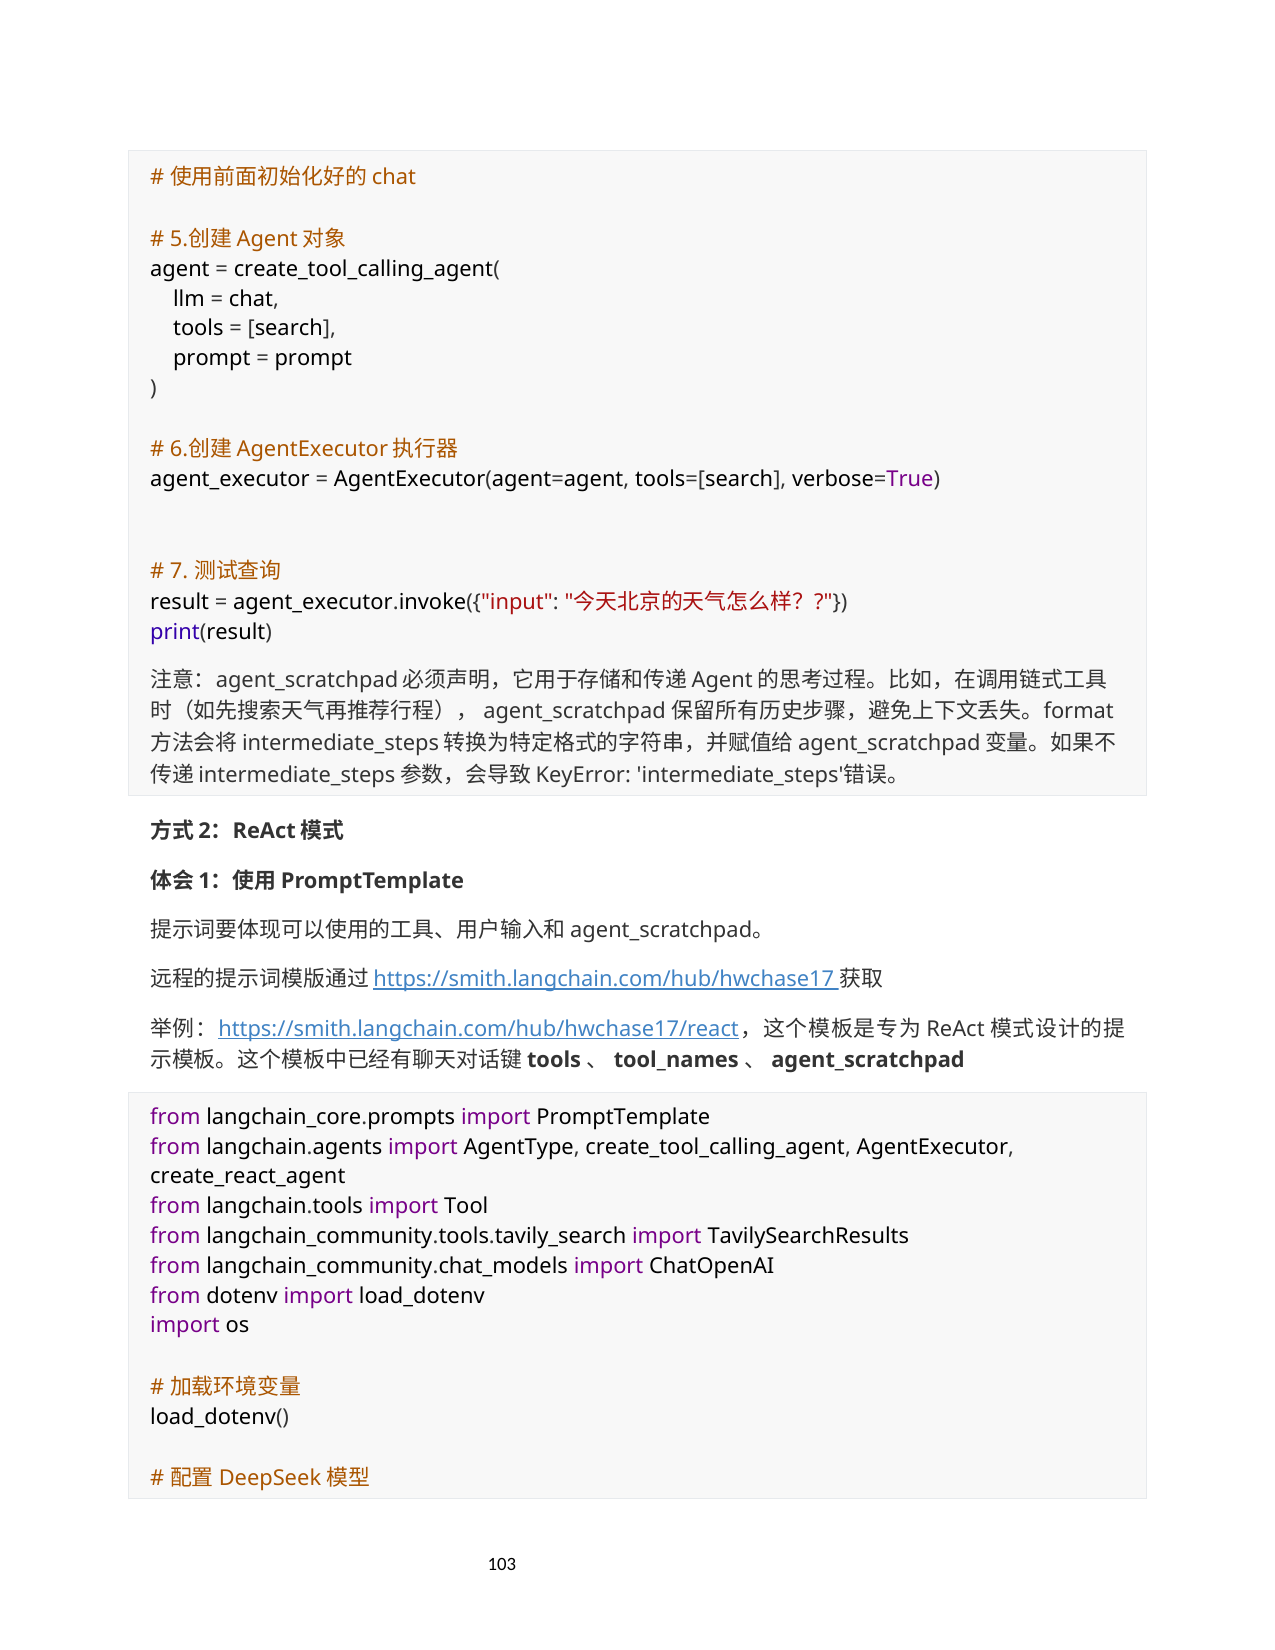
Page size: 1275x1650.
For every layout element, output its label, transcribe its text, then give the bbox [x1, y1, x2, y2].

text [129, 151, 1146, 646]
text 体会1：使用PromptTemplate [150, 863, 1125, 894]
text 提示词要体现可以使用的工具、用户输入和agent_scratchpad。 [150, 912, 1125, 944]
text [129, 1093, 1146, 1498]
text 方式2：ReAct模式 [150, 813, 1125, 845]
text 注意：agent_scratchpad必须声明，它用于存储和传递Agent的思考过程。比如，在调用链式工具时（如先搜索天气再推荐行程）， agent_scratchpad 保留所有历史步骤，避免上下文丢失。format方法会将intermediate_steps转换为特定格式的字符串，并赋值给agent_scratchpad变量。如果不传递intermediate_steps参数，会导致KeyError: 'intermediate_steps'错误。 [129, 652, 1146, 795]
text 远程的提示词模版通过https://smith.langchain.com/hub/hwchase17获取 [150, 961, 1125, 993]
text 举例：https://smith.langchain.com/hub/hwchase17/react，这个模板是专为ReAct模式设计的提示模板。这个模板中已经有聊天对话键 tools 、 tool_names 、 agent_scratchpad [150, 1011, 1125, 1074]
